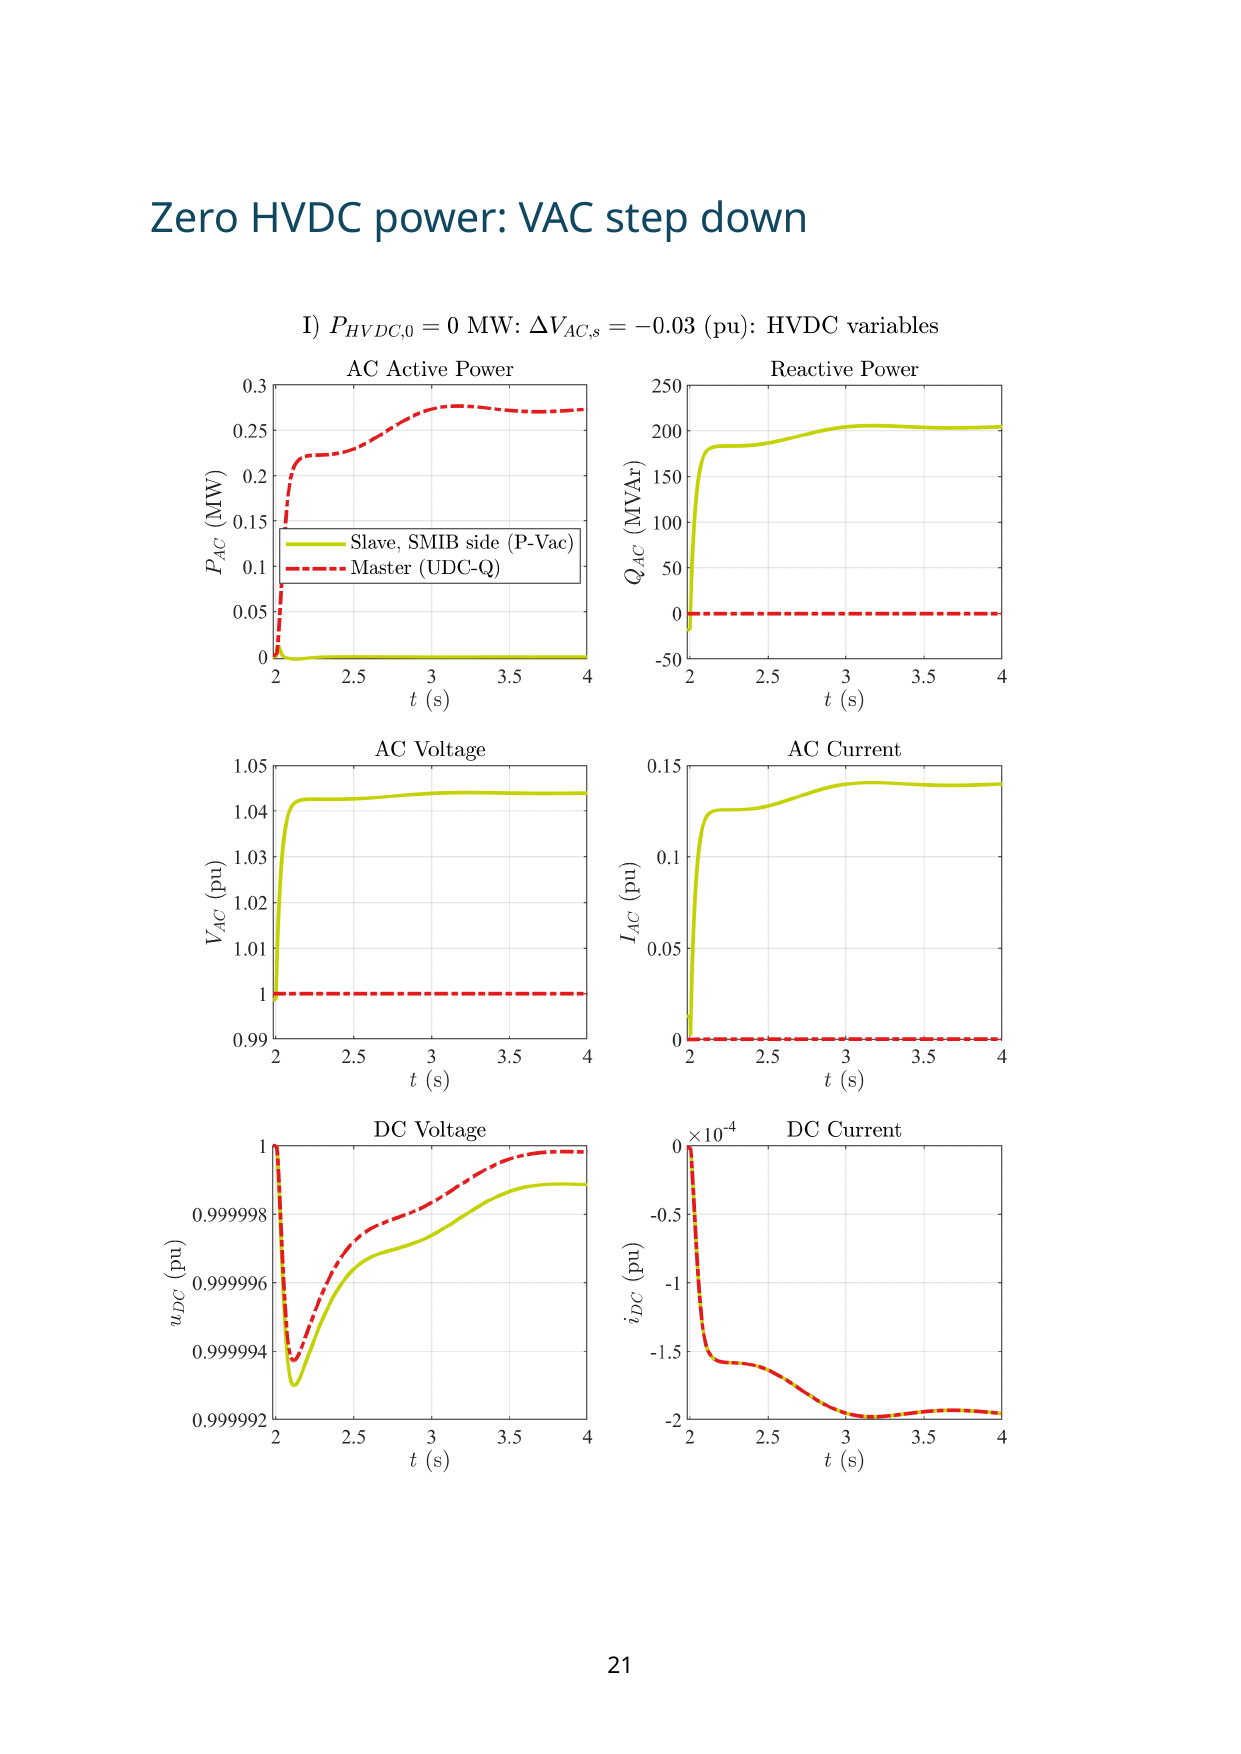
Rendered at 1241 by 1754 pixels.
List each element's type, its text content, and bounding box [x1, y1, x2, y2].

picture [150, 257, 1091, 1559]
subtitle Zero HVDC power: VAC step down [150, 187, 1090, 244]
